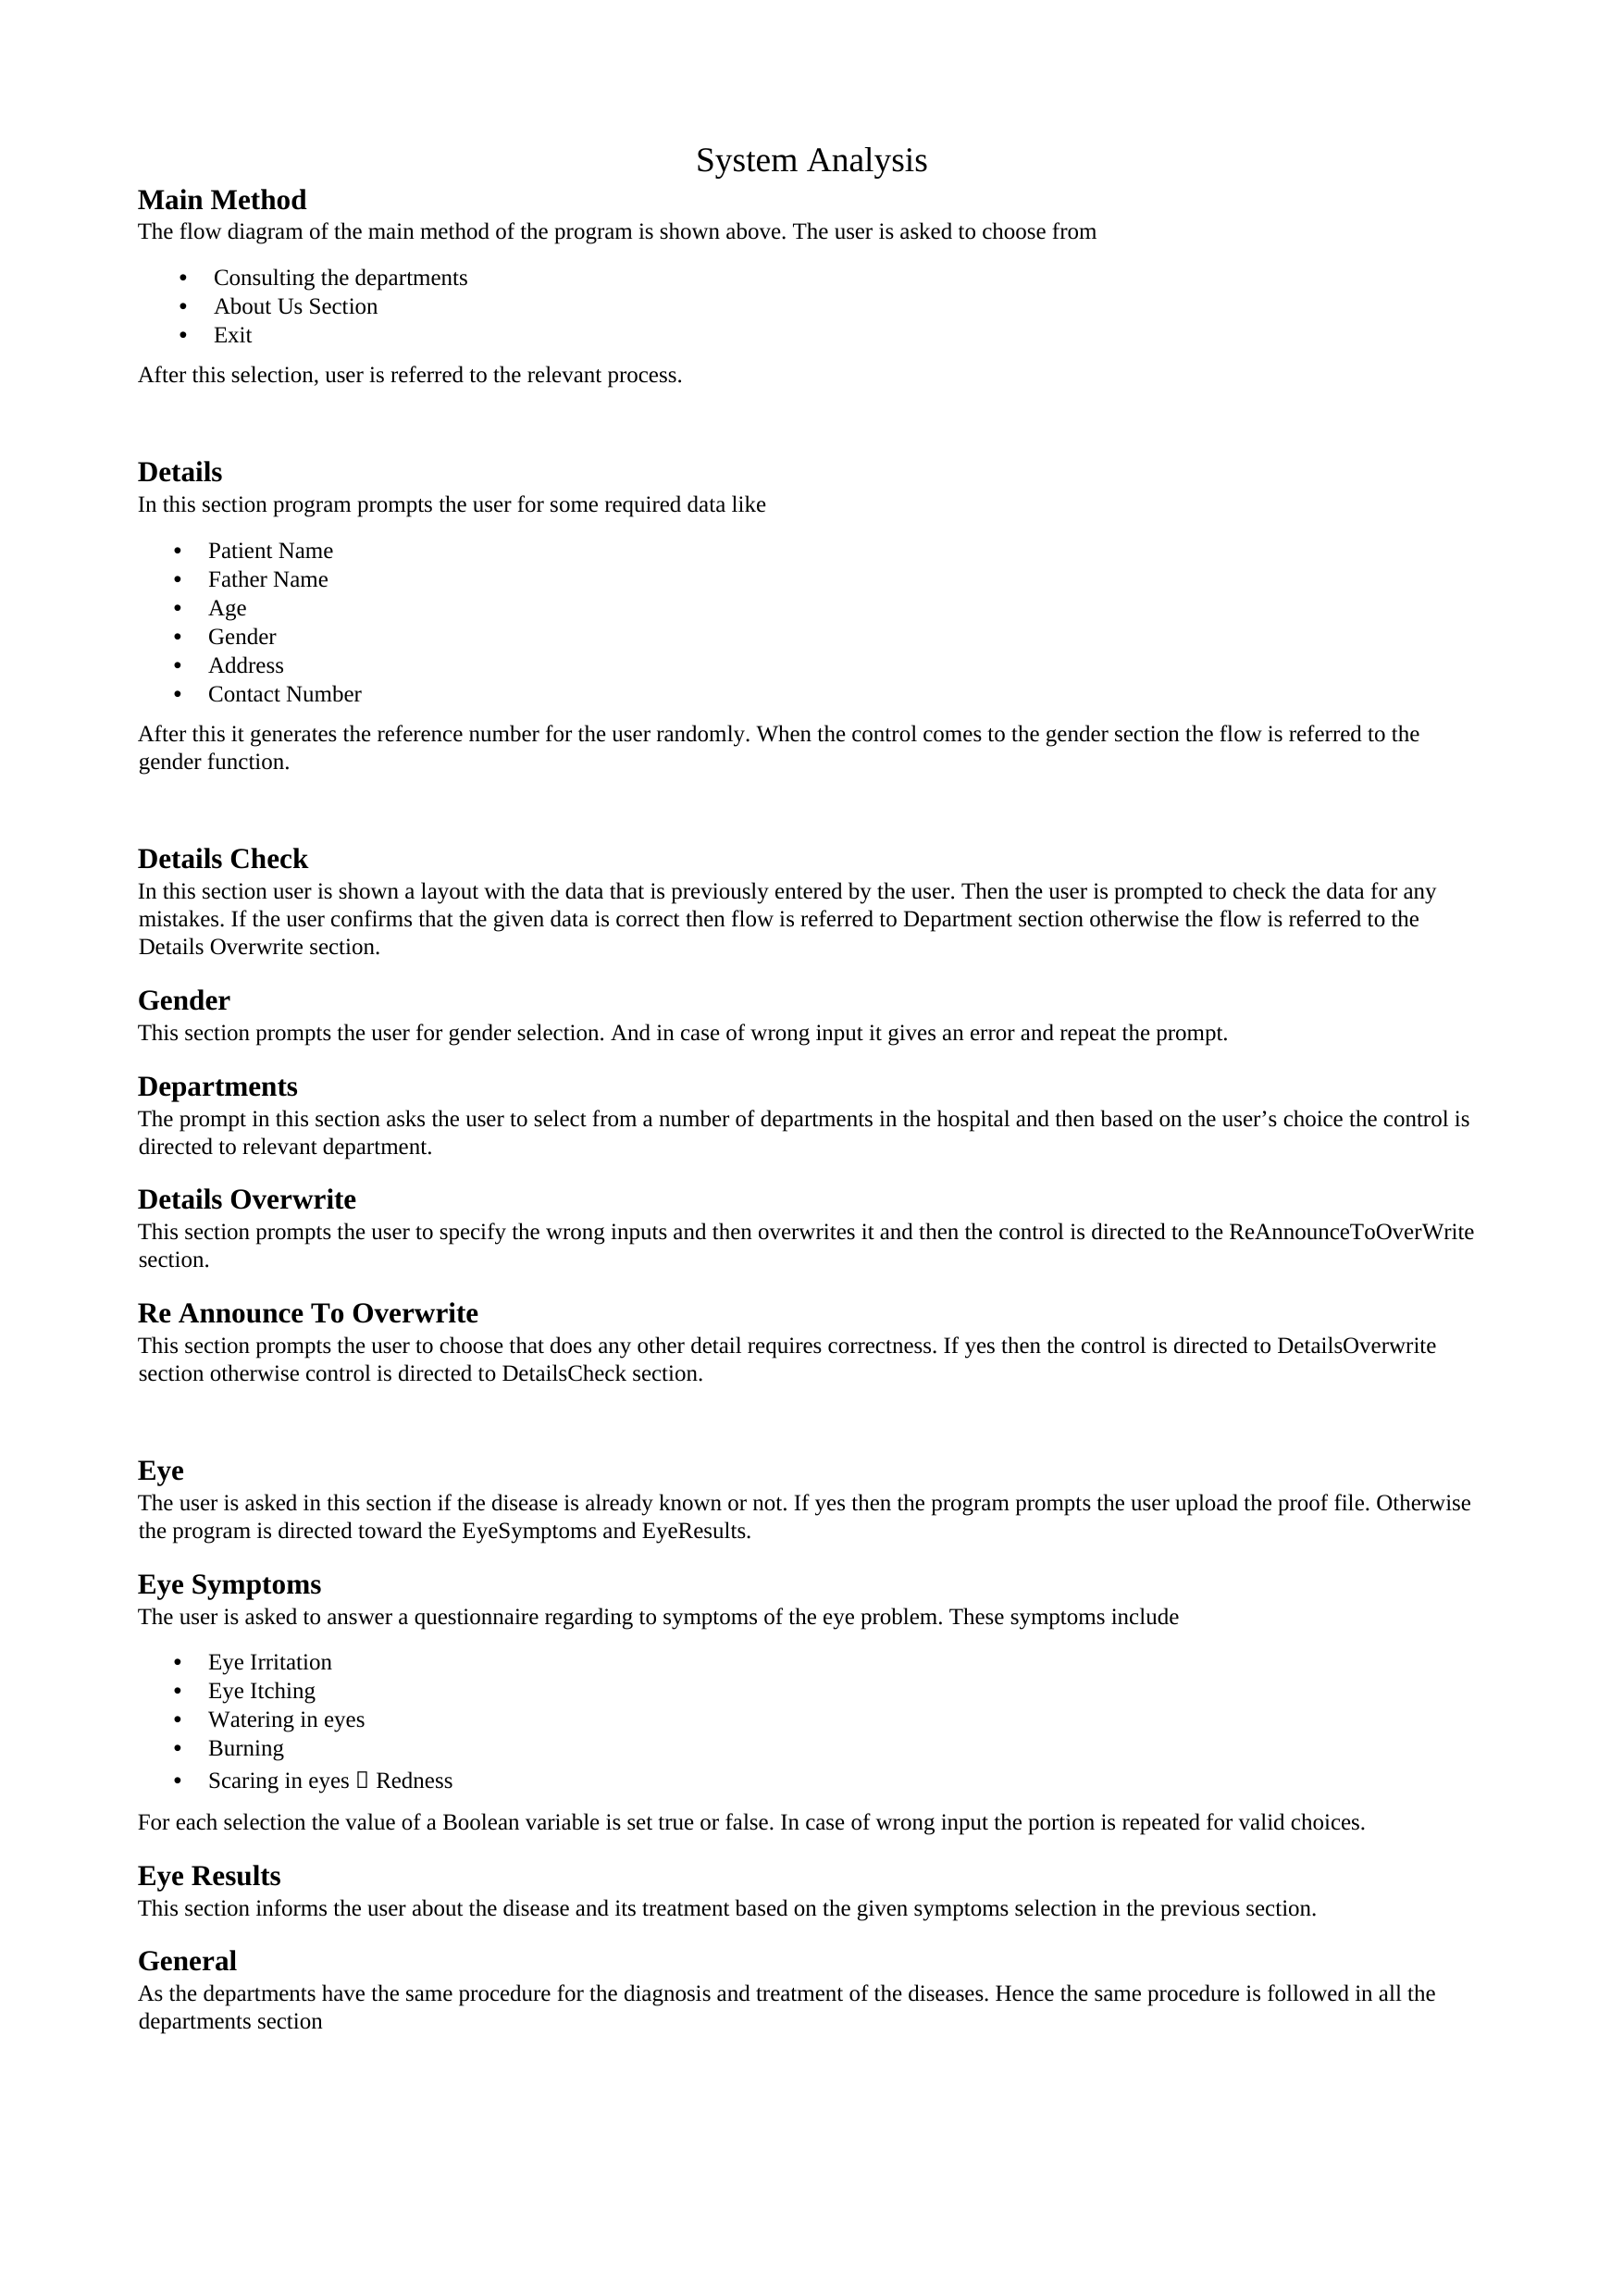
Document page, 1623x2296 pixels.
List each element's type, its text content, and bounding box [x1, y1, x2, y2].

list Patient Name [173, 537, 1477, 564]
list Scaring in eyes  Redness [173, 1763, 1477, 1794]
text In this section user is shown a layout with the data that is previously entered by the user. Then the user is prompted to check the data for any mistakes. If the user confirms that the given data is correct then flow is referred to Department section otherwise the flow is referred to the Details Overwrite section. [137, 877, 1477, 960]
text Gender [137, 983, 1477, 1016]
list Age [173, 594, 1477, 621]
text Eye Results [137, 1858, 1477, 1892]
text System Analysis [146, 139, 1477, 179]
text This section informs the user about the disease and its treatment based on the given symptoms selection in the previous section. [137, 1894, 1477, 1920]
text The prompt in this section asks the user to select from a number of departments in the hospital and then based on the user’s choice the control is directed to relevant department. [137, 1105, 1477, 1159]
list Burning [173, 1734, 1477, 1761]
list Gender [173, 623, 1477, 650]
list Father Name [173, 565, 1477, 592]
text After this selection, user is referred to the relevant process. [137, 361, 1477, 388]
text This section prompts the user for gender selection. And in case of wrong input it gives an error and repeat the prompt. [137, 1019, 1477, 1046]
text As the departments have the same procedure for the diagnosis and treatment of the diseases. Hence the same procedure is followed in all the departments section [137, 1980, 1477, 2034]
list Consulting the departments [179, 264, 1477, 291]
list Eye Itching [173, 1677, 1477, 1704]
list Address [173, 652, 1477, 678]
text This section prompts the user to choose that does any other detail requires correctness. If yes then the control is directed to DetailsOverwrite section otherwise control is directed to DetailsCheck section. [137, 1332, 1477, 1386]
subtitle General [137, 1944, 1477, 1977]
subtitle Eye [137, 1453, 1477, 1486]
subtitle Main Method [137, 182, 1477, 216]
list Eye Irritation [173, 1648, 1477, 1675]
subtitle Re Announce To Overwrite [137, 1296, 1477, 1329]
text The flow diagram of the main method of the program is shown above. The user is asked to choose from [137, 218, 1477, 244]
list About Us Section [179, 292, 1477, 319]
list Exit [179, 321, 1477, 348]
subtitle Details Check [137, 842, 1477, 875]
text The user is asked in this section if the disease is already known or not. If yes then the program prompts the user upload the proof file. Otherwise the program is directed toward the EyeSymptoms and EyeResults. [137, 1489, 1477, 1544]
subtitle Details [137, 454, 1477, 488]
text For each selection the value of a Boolean variable is set true or false. In case of wrong input the portion is repeated for valid choices. [137, 1808, 1477, 1835]
text After this it generates the reference number for the user randomly. When the control comes to the gender section the flow is referred to the gender function. [137, 720, 1477, 775]
subtitle Details Overwrite [137, 1183, 1477, 1216]
text This section prompts the user to specify the wrong inputs and then overwrites it and then the control is directed to the ReAnnounceToOverWrite section. [137, 1218, 1477, 1272]
text In this section program prompts the user for some required data like [137, 490, 1477, 517]
list Contact Number [173, 680, 1477, 707]
subtitle Departments [137, 1069, 1477, 1102]
text The user is asked to answer a questionnaire regarding to symptoms of the eye problem. These symptoms include [137, 1603, 1477, 1629]
subtitle Eye Symptoms [137, 1567, 1477, 1600]
list Watering in eyes [173, 1706, 1477, 1732]
